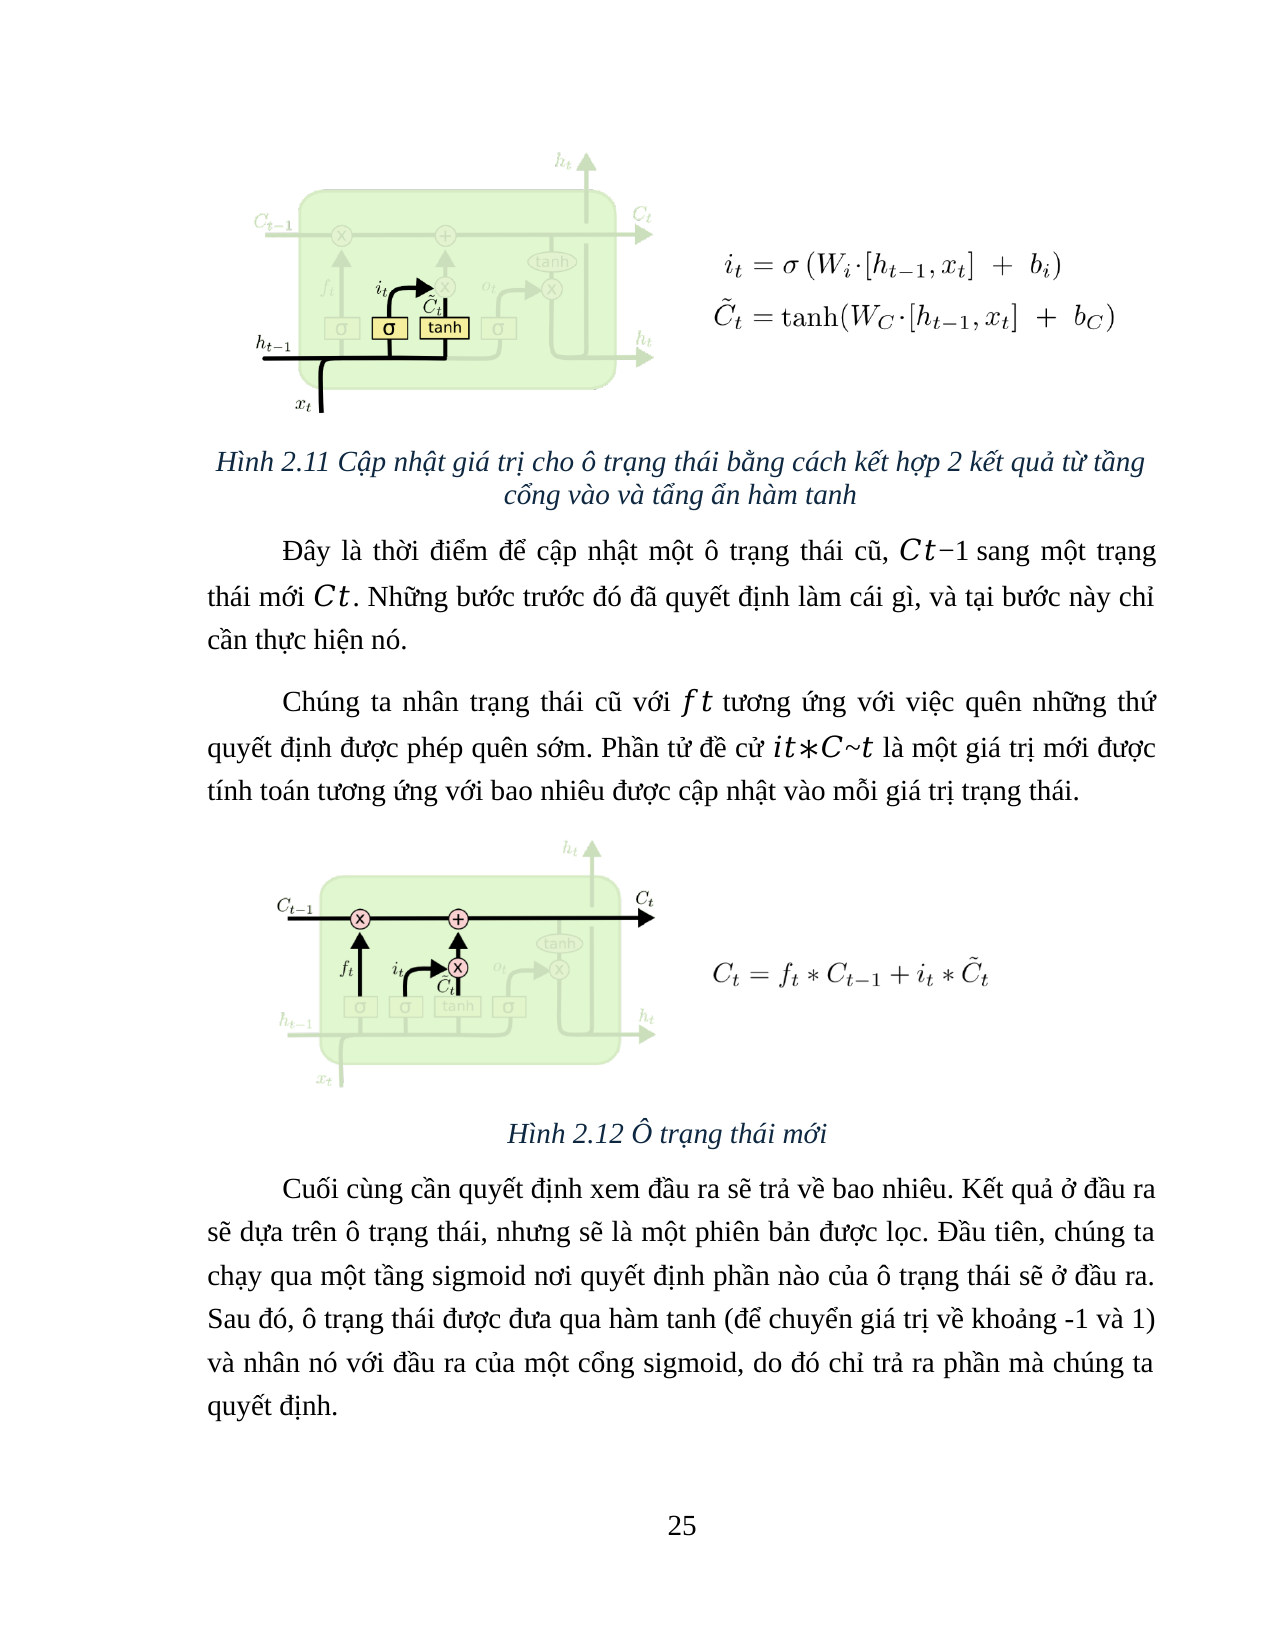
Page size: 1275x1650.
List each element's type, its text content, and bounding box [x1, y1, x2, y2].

text Đây là thời điểm để cập nhật một ô trạng thái cũ, 𝐶𝑡−1 sang một trạng thái mới 𝐶𝑡. Những bước trước đó đã quyết định làm cái gì, và tại bước này chỉ cần thực hiện nó. [207, 532, 1156, 656]
text Cuối cùng cần quyết định xem đầu ra sẽ trả về bao nhiêu. Kết quả ở đầu ra sẽ dựa trên ô trạng thái, nhưng sẽ là một phiên bản được lọc. Đầu tiên, chúng ta chạy qua một tầng sigmoid nơi quyết định phần nào của ô trạng thái sẽ ở đầu ra. Sau đó, ô trạng thái được đưa qua hàm tanh (để chuyển giá trị về khoảng -1 và 1) và nhân nó với đầu ra của một cổng sigmoid, do đó chỉ trả ra phần mà chúng ta quyết định. [207, 1171, 1156, 1422]
text Chúng ta nhân trạng thái cũ với 𝑓𝑡 tương ứng với việc quên những thứ quyết định được phép quên sớm. Phần tử đề cử 𝑖𝑡∗𝐶~𝑡 là một giá trị mới được tính toán tương ứng với bao nhiêu được cập nhật vào mỗi giá trị trạng thái. [207, 683, 1156, 807]
picture [243, 147, 1120, 417]
text Hình 2.12 Ô trạng thái mới [432, 1116, 1156, 1150]
text Hình 2.11 Cập nhật giá trị cho ô trạng thái bằng cách kết hợp 2 kết quả từ tầng cổng vào và tẩng ẩn hàm tanh [207, 444, 1156, 511]
picture [267, 833, 1097, 1090]
